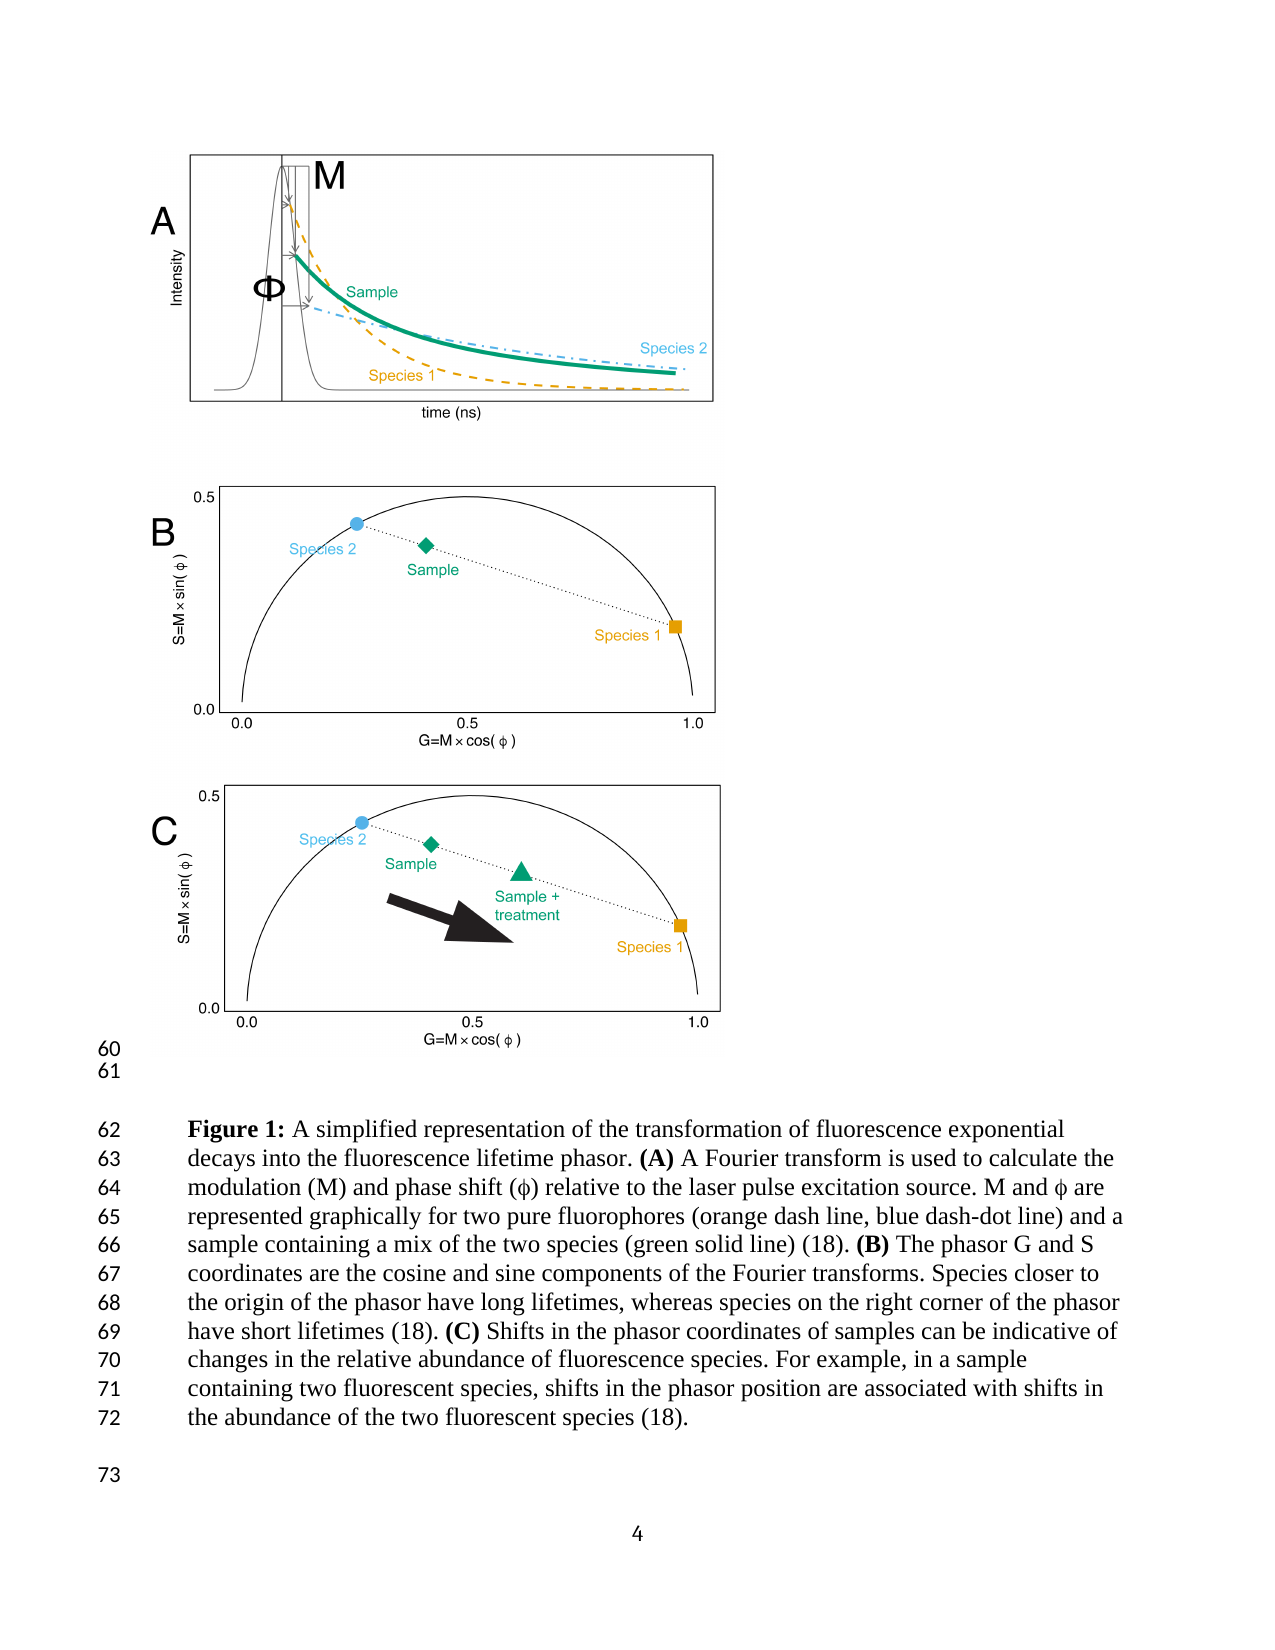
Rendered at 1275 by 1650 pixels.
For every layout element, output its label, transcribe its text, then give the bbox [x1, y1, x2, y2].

text Figure 1: A simplified representation of the transformation of fluorescence exponential decays into the fluorescence lifetime phasor. (A) A Fourier transform is used to calculate the modulation (M) and phase shift () relative to the laser pulse excitation source. M and are represented graphically for two pure fluorophores (orange dash line, blue dash-dot line) and a sample containing a mix of the two species (green solid line) (18). (B) The phasor G and S coordinates are the cosine and sine components of the Fourier transforms. Species closer to the origin of the phasor have long lifetimes, whereas species on the right corner of the phasor have short lifetimes (18). (C) Shifts in the phasor coordinates of samples can be indicative of changes in the relative abundance of fluorescence species. For example, in a sample containing two fluorescent species, shifts in the phasor position are associated with shifts in the abundance of the two fluorescent species (18). [187, 1114, 1125, 1431]
picture [150, 150, 725, 1057]
